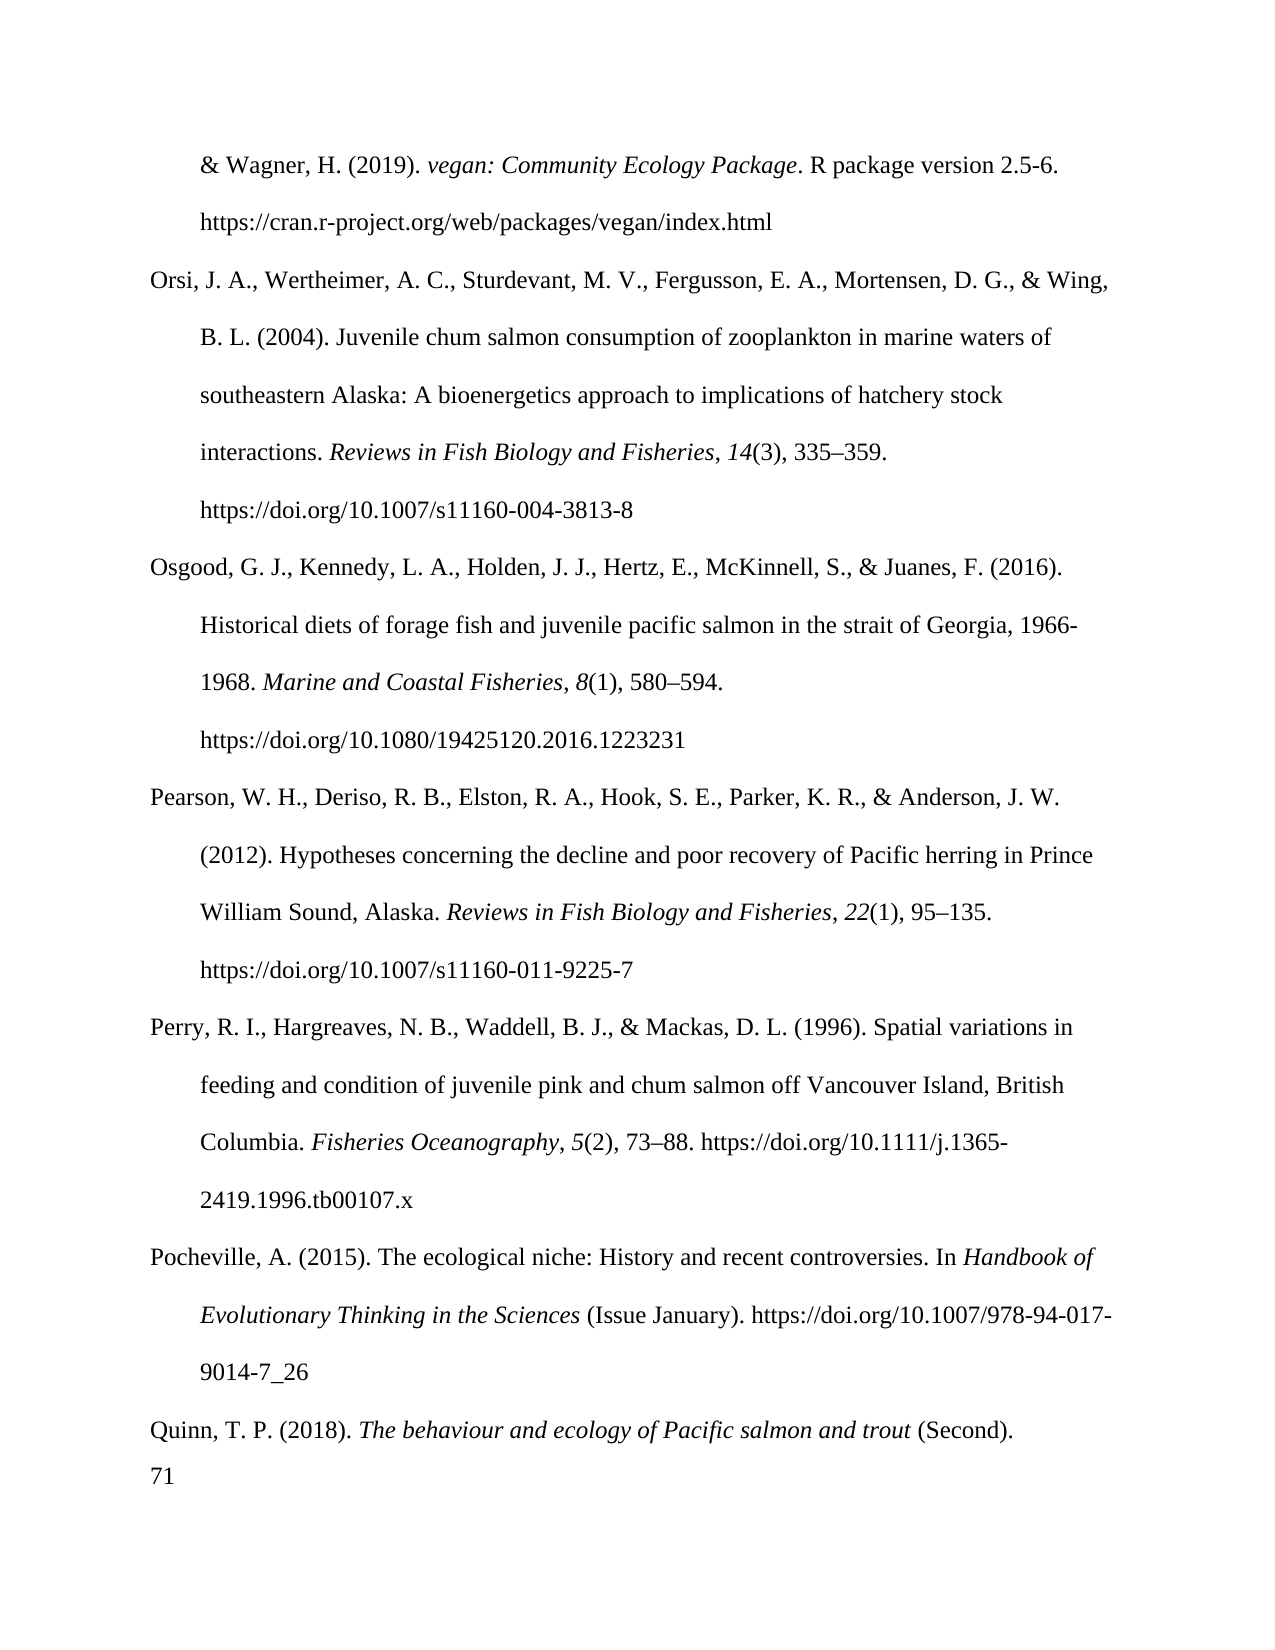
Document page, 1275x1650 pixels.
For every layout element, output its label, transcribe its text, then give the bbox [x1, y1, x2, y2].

text Orsi, J. A., Wertheimer, A. C., Sturdevant, M. V., Fergusson, E. A., Mortensen, D. G., & Wing, B. L. (2004). Juvenile chum salmon consumption of zooplankton in marine waters of southeastern Alaska: A bioenergetics approach to implications of hatchery stock interactions. Reviews in Fish Biology and Fisheries, 14(3), 335–359. https://doi.org/10.1007/s11160-004-3813-8 [150, 265, 1125, 524]
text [150, 1415, 1125, 1444]
text Perry, R. I., Hargreaves, N. B., Waddell, B. J., & Mackas, D. L. (1996). Spatial variations in feeding and condition of juvenile pink and chum salmon off Vancouver Island, British Columbia. Fisheries Oceanography, 5(2), 73–88. https://doi.org/10.1111/j.1365-2419.1996.tb00107.x [150, 1012, 1125, 1214]
text Osgood, G. J., Kennedy, L. A., Holden, J. J., Hertz, E., McKinnell, S., & Juanes, F. (2016). Historical diets of forage fish and juvenile pacific salmon in the strait of Georgia, 1966-1968. Marine and Coastal Fisheries, 8(1), 580–594. https://doi.org/10.1080/19425120.2016.1223231 [150, 552, 1125, 754]
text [150, 150, 1125, 236]
text Pocheville, A. (2015). The ecological niche: History and recent controversies. In Handbook of Evolutionary Thinking in the Sciences (Issue January). https://doi.org/10.1007/978-94-017-9014-7_26 [150, 1242, 1125, 1386]
text Pearson, W. H., Deriso, R. B., Elston, R. A., Hook, S. E., Parker, K. R., & Anderson, J. W. (2012). Hypotheses concerning the decline and poor recovery of Pacific herring in Prince William Sound, Alaska. Reviews in Fish Biology and Fisheries, 22(1), 95–135. https://doi.org/10.1007/s11160-011-9225-7 [150, 782, 1125, 984]
